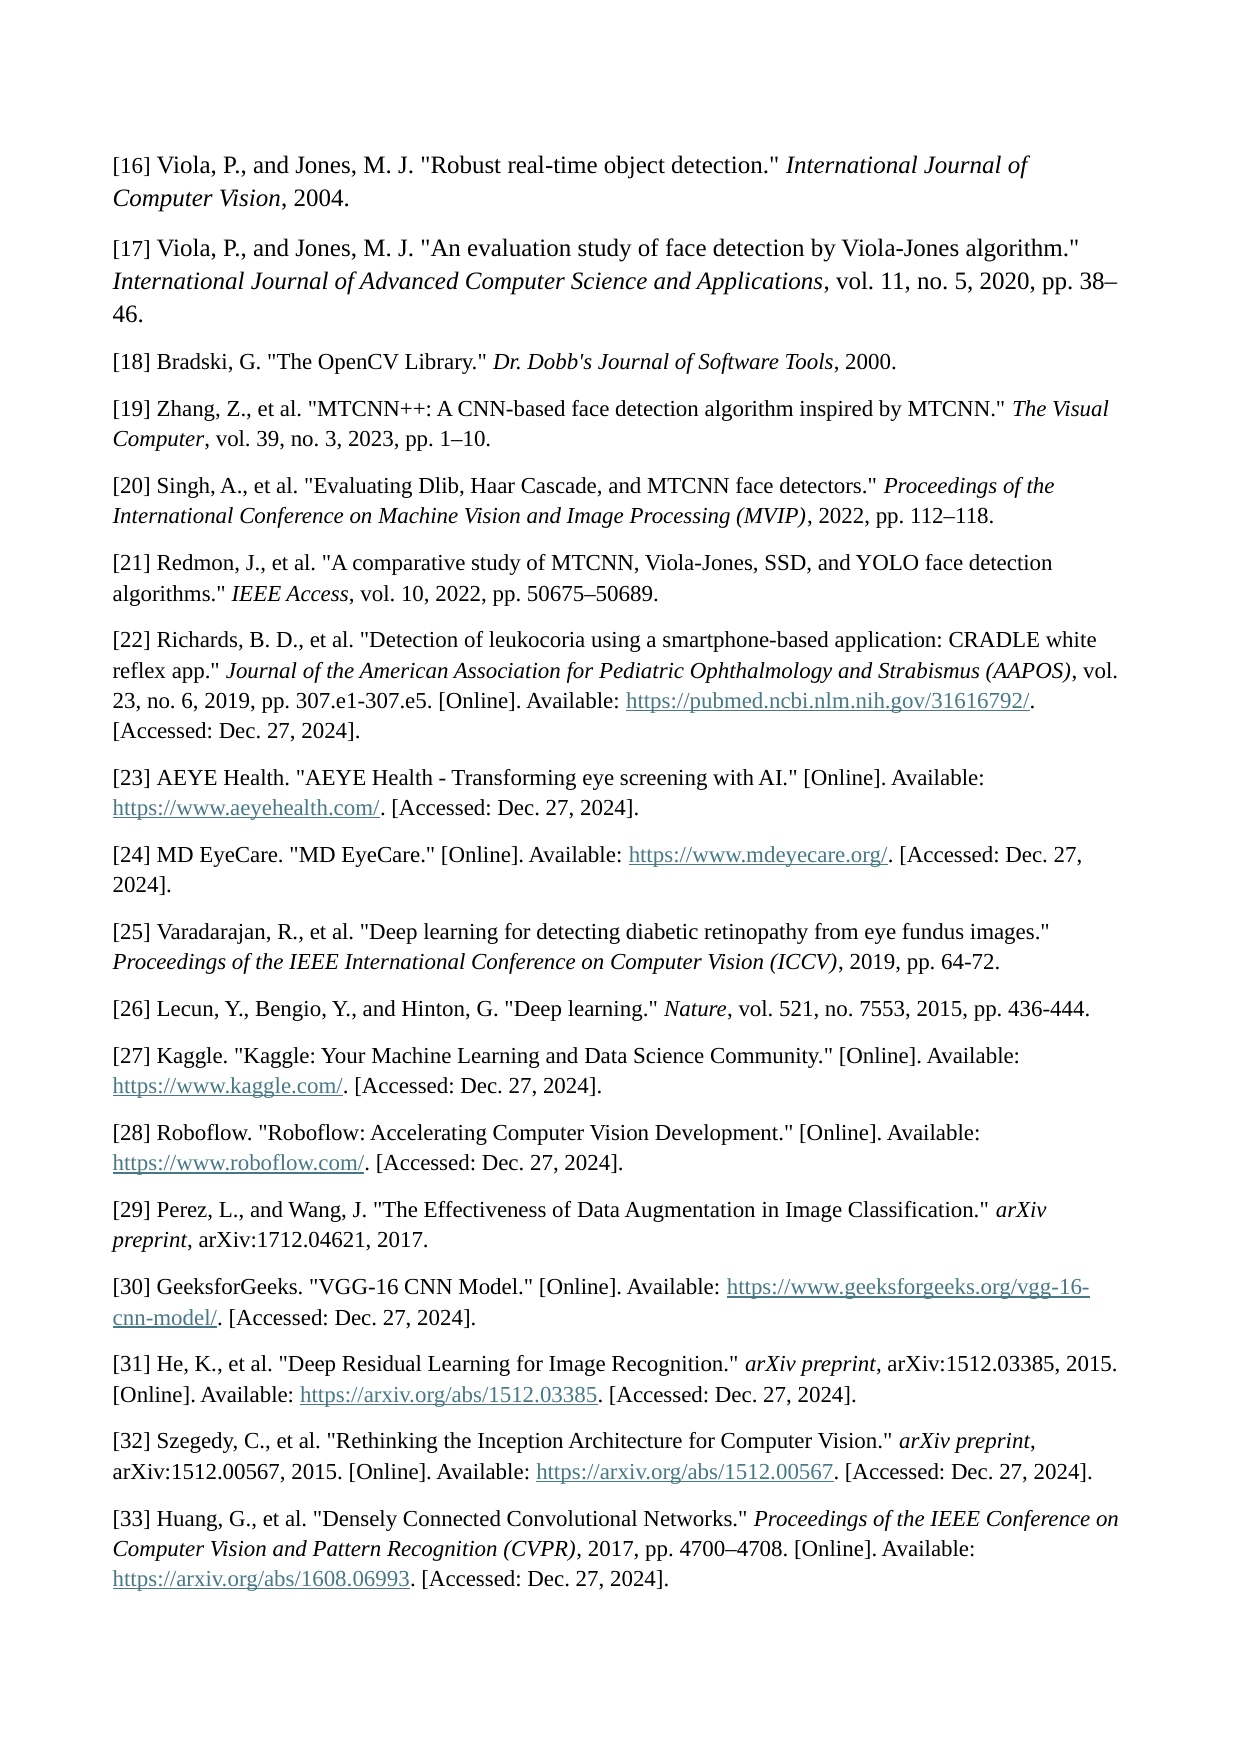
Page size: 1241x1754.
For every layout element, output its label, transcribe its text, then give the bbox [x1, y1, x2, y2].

text [27] Kaggle. "Kaggle: Your Machine Learning and Data Science Community." [Online]. Available: https://www.kaggle.com/. [Accessed: Dec. 27, 2024]. [112, 1042, 1128, 1099]
text [29] Perez, L., and Wang, J. "The Effectiveness of Data Augmentation in Image Classification." arXiv preprint, arXiv:1712.04621, 2017. [112, 1196, 1128, 1253]
text [24] MD EyeCare. "MD EyeCare." [Online]. Available: https://www.mdeyecare.org/. [Accessed: Dec. 27, 2024]. [112, 841, 1128, 898]
text [30] GeeksforGeeks. "VGG-16 CNN Model." [Online]. Available: https://www.geeksforgeeks.org/vgg-16-cnn-model/. [Accessed: Dec. 27, 2024]. [112, 1273, 1128, 1330]
text [20] Singh, A., et al. "Evaluating Dlib, Haar Cascade, and MTCNN face detectors." Proceedings of the International Conference on Machine Vision and Image Processing (MVIP), 2022, pp. 112–118. [112, 472, 1128, 529]
text [23] AEYE Health. "AEYE Health - Transforming eye screening with AI." [Online]. Available: https://www.aeyehealth.com/. [Accessed: Dec. 27, 2024]. [112, 764, 1128, 821]
text [26] Lecun, Y., Bengio, Y., and Hinton, G. "Deep learning." Nature, vol. 521, no. 7553, 2015, pp. 436-444. [112, 995, 1128, 1022]
text [16] Viola, P., and Jones, M. J. "Robust real-time object detection." International Journal of Computer Vision, 2004. [112, 150, 1128, 212]
text [33] Huang, G., et al. "Densely Connected Convolutional Networks." Proceedings of the IEEE Conference on Computer Vision and Pattern Recognition (CVPR), 2017, pp. 4700–4708. [Online]. Available: https://arxiv.org/abs/1608.06993. [Accessed: Dec. 27, 2024]. [112, 1505, 1128, 1591]
text [28] Roboflow. "Roboflow: Accelerating Computer Vision Development." [Online]. Available: https://www.roboflow.com/. [Accessed: Dec. 27, 2024]. [112, 1119, 1128, 1176]
text [21] Redmon, J., et al. "A comparative study of MTCNN, Viola-Jones, SSD, and YOLO face detection algorithms." IEEE Access, vol. 10, 2022, pp. 50675–50689. [112, 549, 1128, 606]
text [17] Viola, P., and Jones, M. J. "An evaluation study of face detection by Viola-Jones algorithm." International Journal of Advanced Computer Science and Applications, vol. 11, no. 5, 2020, pp. 38–46. [112, 233, 1128, 327]
text [22] Richards, B. D., et al. "Detection of leukocoria using a smartphone-based application: CRADLE white reflex app." Journal of the American Association for Pediatric Ophthalmology and Strabismus (AAPOS), vol. 23, no. 6, 2019, pp. 307.e1-307.e5. [Online]. Available: https://pubmed.ncbi.nlm.nih.gov/31616792/. [Accessed: Dec. 27, 2024]. [112, 627, 1128, 743]
text [25] Varadarajan, R., et al. "Deep learning for detecting diabetic retinopathy from eye fundus images." Proceedings of the IEEE International Conference on Computer Vision (ICCV), 2019, pp. 64-72. [112, 918, 1128, 975]
text [32] Szegedy, C., et al. "Rethinking the Inception Architecture for Computer Vision." arXiv preprint, arXiv:1512.00567, 2015. [Online]. Available: https://arxiv.org/abs/1512.00567. [Accessed: Dec. 27, 2024]. [112, 1428, 1128, 1484]
text [31] He, K., et al. "Deep Residual Learning for Image Recognition." arXiv preprint, arXiv:1512.03385, 2015. [Online]. Available: https://arxiv.org/abs/1512.03385. [Accessed: Dec. 27, 2024]. [112, 1351, 1128, 1407]
text [18] Bradski, G. "The OpenCV Library." Dr. Dobb's Journal of Software Tools, 2000. [112, 348, 1128, 375]
text [19] Zhang, Z., et al. "MTCNN++: A CNN-based face detection algorithm inspired by MTCNN." The Visual Computer, vol. 39, no. 3, 2023, pp. 1–10. [112, 395, 1128, 452]
